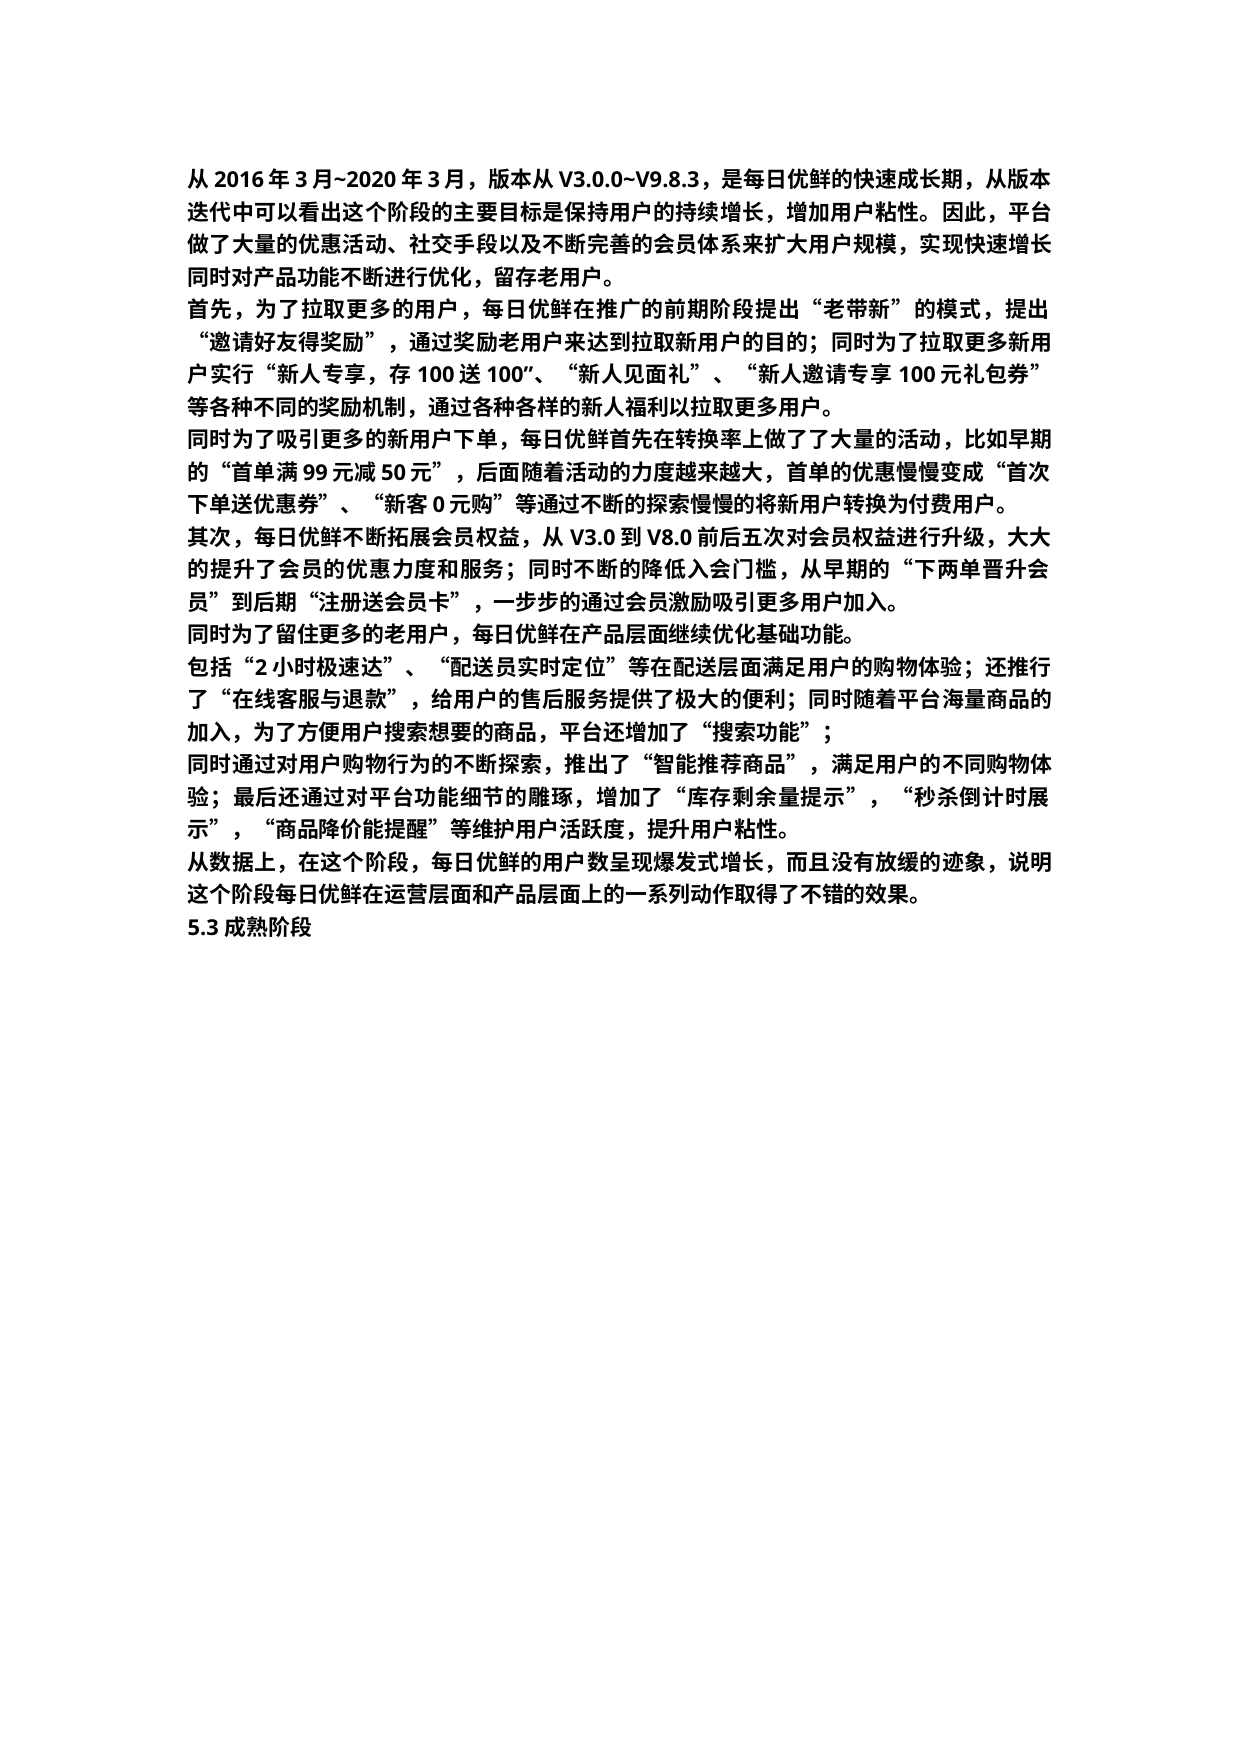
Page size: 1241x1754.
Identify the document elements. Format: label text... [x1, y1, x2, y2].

text 同时为了吸引更多的新用户下单，每日优鲜首先在转换率上做了了大量的活动，比如早期的“首单满99元减50元”，后面随着活动的力度越来越大，首单的优惠慢慢变成“首次下单送优惠券”、“新客0元购”等通过不断的探索慢慢的将新用户转换为付费用户。 [187, 422, 1053, 519]
text 其次，每日优鲜不断拓展会员权益，从V3.0到V8.0前后五次对会员权益进行升级，大大的提升了会员的优惠力度和服务；同时不断的降低入会门槛，从早期的“下两单晋升会员”到后期“注册送会员卡”，一步步的通过会员激励吸引更多用户加入。 [187, 519, 1053, 617]
text 从2016年3月~2020年3月，版本从V3.0.0~V9.8.3，是每日优鲜的快速成长期，从版本迭代中可以看出这个阶段的主要目标是保持用户的持续增长，增加用户粘性。因此，平台做了大量的优惠活动、社交手段以及不断完善的会员体系来扩大用户规模，实现快速增长，同时对产品功能不断进行优化，留存老用户。 [187, 162, 1053, 292]
text 同时为了留住更多的老用户，每日优鲜在产品层面继续优化基础功能。 [187, 617, 1053, 649]
text 从数据上，在这个阶段，每日优鲜的用户数呈现爆发式增长，而且没有放缓的迹象，说明这个阶段每日优鲜在运营层面和产品层面上的一系列动作取得了不错的效果。 [187, 844, 1053, 909]
text 首先，为了拉取更多的用户，每日优鲜在推广的前期阶段提出“老带新”的模式，提出“邀请好友得奖励”，通过奖励老用户来达到拉取新用户的目的；同时为了拉取更多新用户实行“新人专享，存100送100”、“新人见面礼”、“新人邀请专享100元礼包券”等各种不同的奖励机制，通过各种各样的新人福利以拉取更多用户。 [187, 292, 1053, 422]
text 同时通过对用户购物行为的不断探索，推出了“智能推荐商品”，满足用户的不同购物体验；最后还通过对平台功能细节的雕琢，增加了“库存剩余量提示”，“秒杀倒计时展示”，“商品降价能提醒”等维护用户活跃度，提升用户粘性。 [187, 747, 1053, 844]
text 5.3 成熟阶段 [187, 909, 1053, 942]
text 包括“2小时极速达”、“配送员实时定位”等在配送层面满足用户的购物体验；还推行了“在线客服与退款”，给用户的售后服务提供了极大的便利；同时随着平台海量商品的加入，为了方便用户搜索想要的商品，平台还增加了“搜索功能”； [187, 649, 1053, 747]
